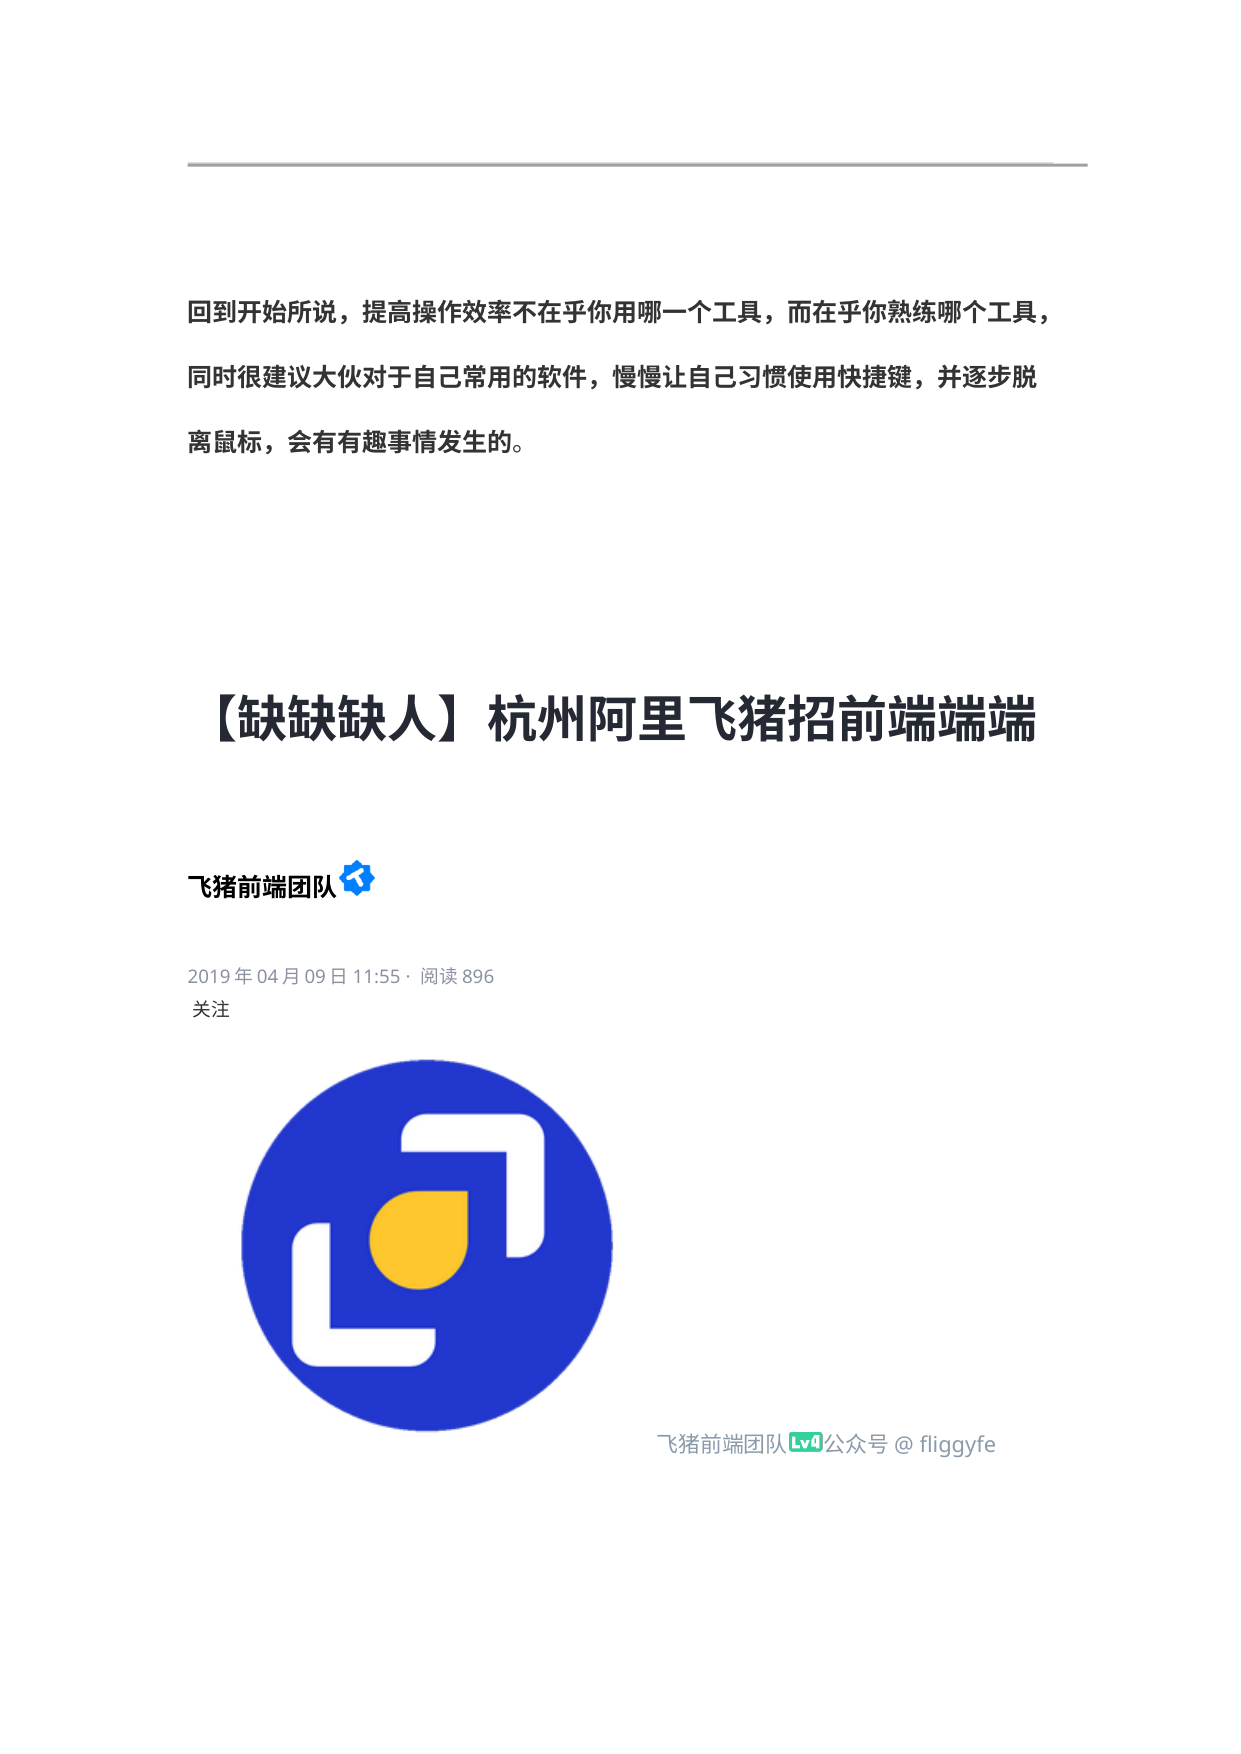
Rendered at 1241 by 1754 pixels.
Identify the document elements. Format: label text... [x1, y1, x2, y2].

text 关注 [187, 992, 1053, 1024]
picture [187, 1024, 657, 1453]
text 2019年04月09日 11:55 · 阅读 896 [187, 959, 1053, 992]
text 回到开始所说，提高操作效率不在乎你用哪一个工具，而在乎你熟练哪个工具，同时很建议大伙对于自己常用的软件，慢慢让自己习惯使用快捷键，并逐步脱离鼠标，会有有趣事情发生的。 [187, 278, 1053, 473]
subtitle 【缺缺缺人】杭州阿里飞猪招前端端端 [187, 667, 1053, 764]
picture [337, 858, 375, 897]
text 飞猪前端团队 [187, 859, 1053, 924]
picture [787, 1430, 824, 1453]
